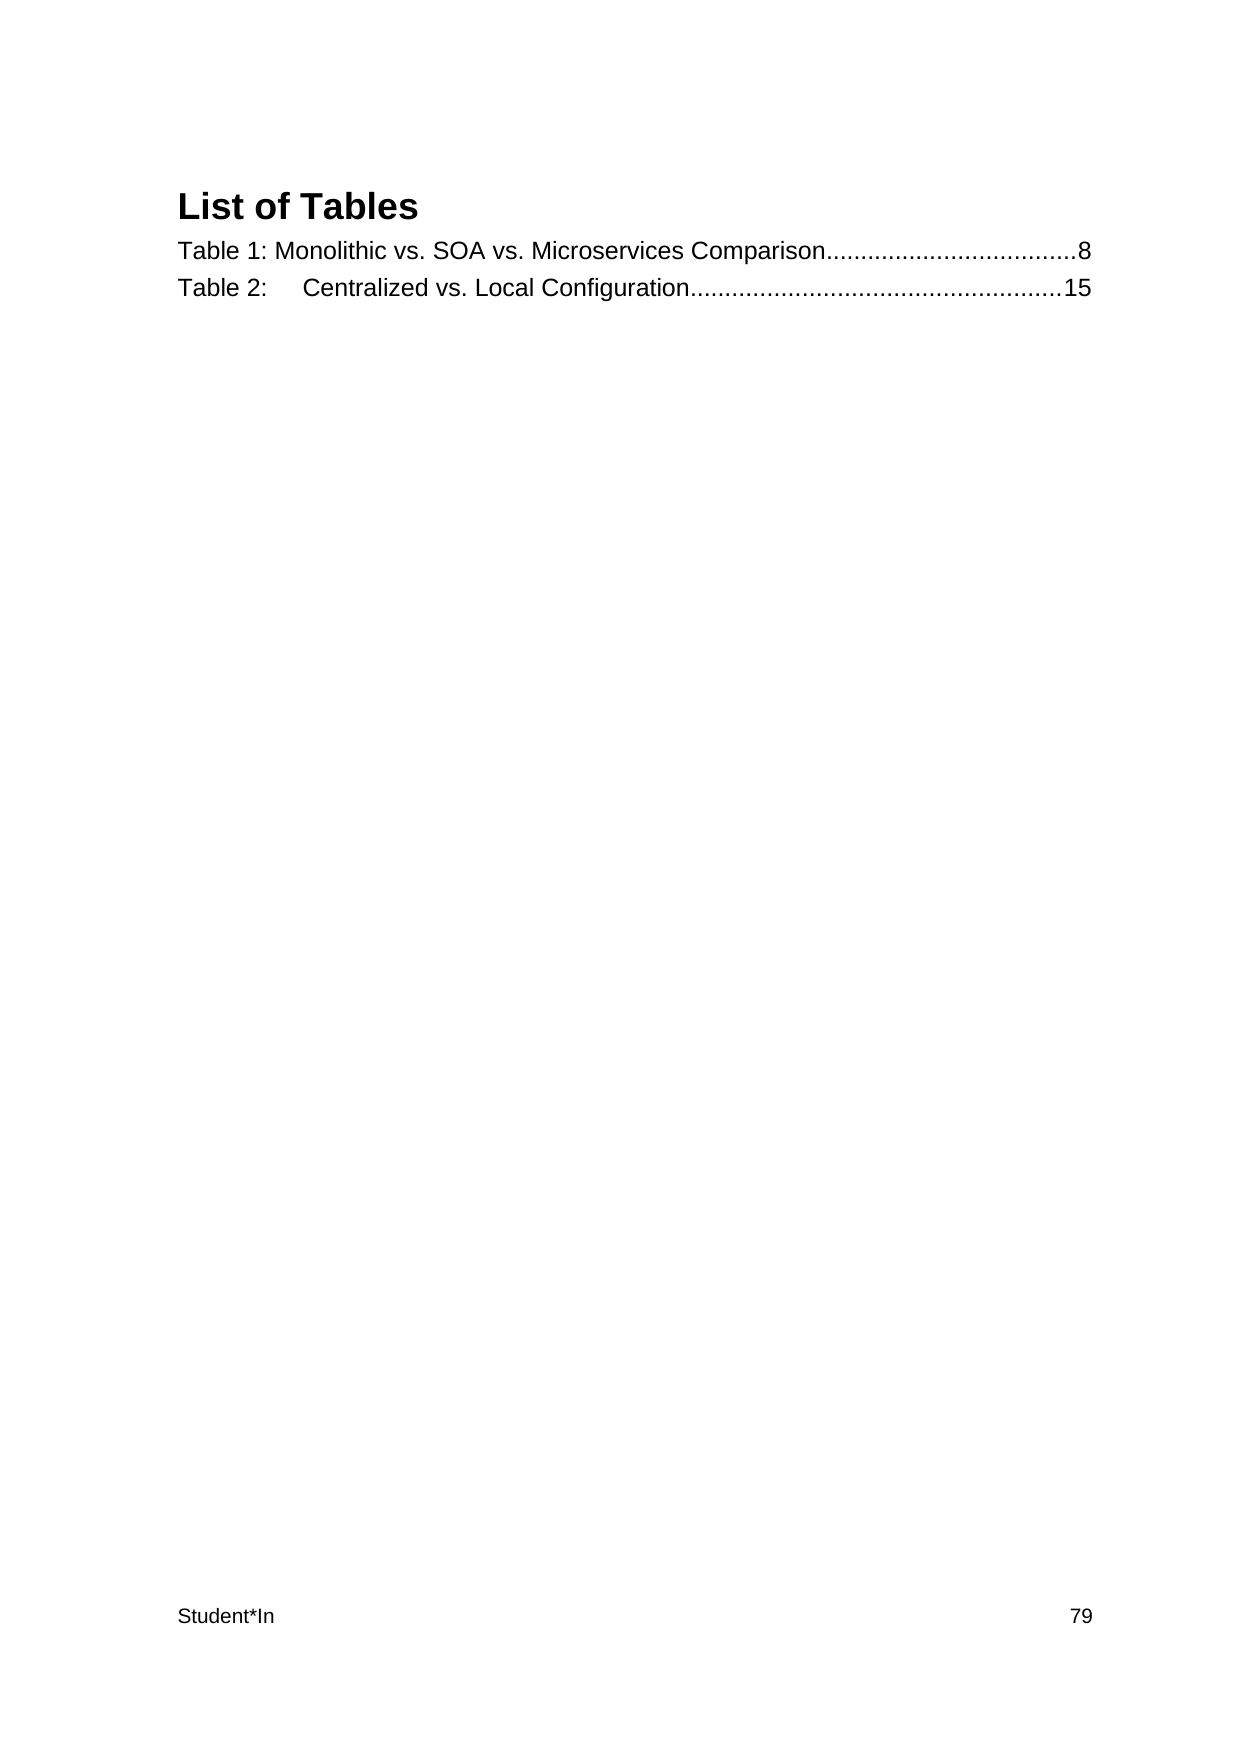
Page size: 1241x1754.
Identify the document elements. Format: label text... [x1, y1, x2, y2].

text List of Tables [177, 177, 1092, 227]
text Table 2: Centralized vs. Local Configuration 15 [177, 273, 1092, 302]
text Table 1: Monolithic vs. SOA vs. Microservices Comparison 8 [177, 236, 1092, 265]
